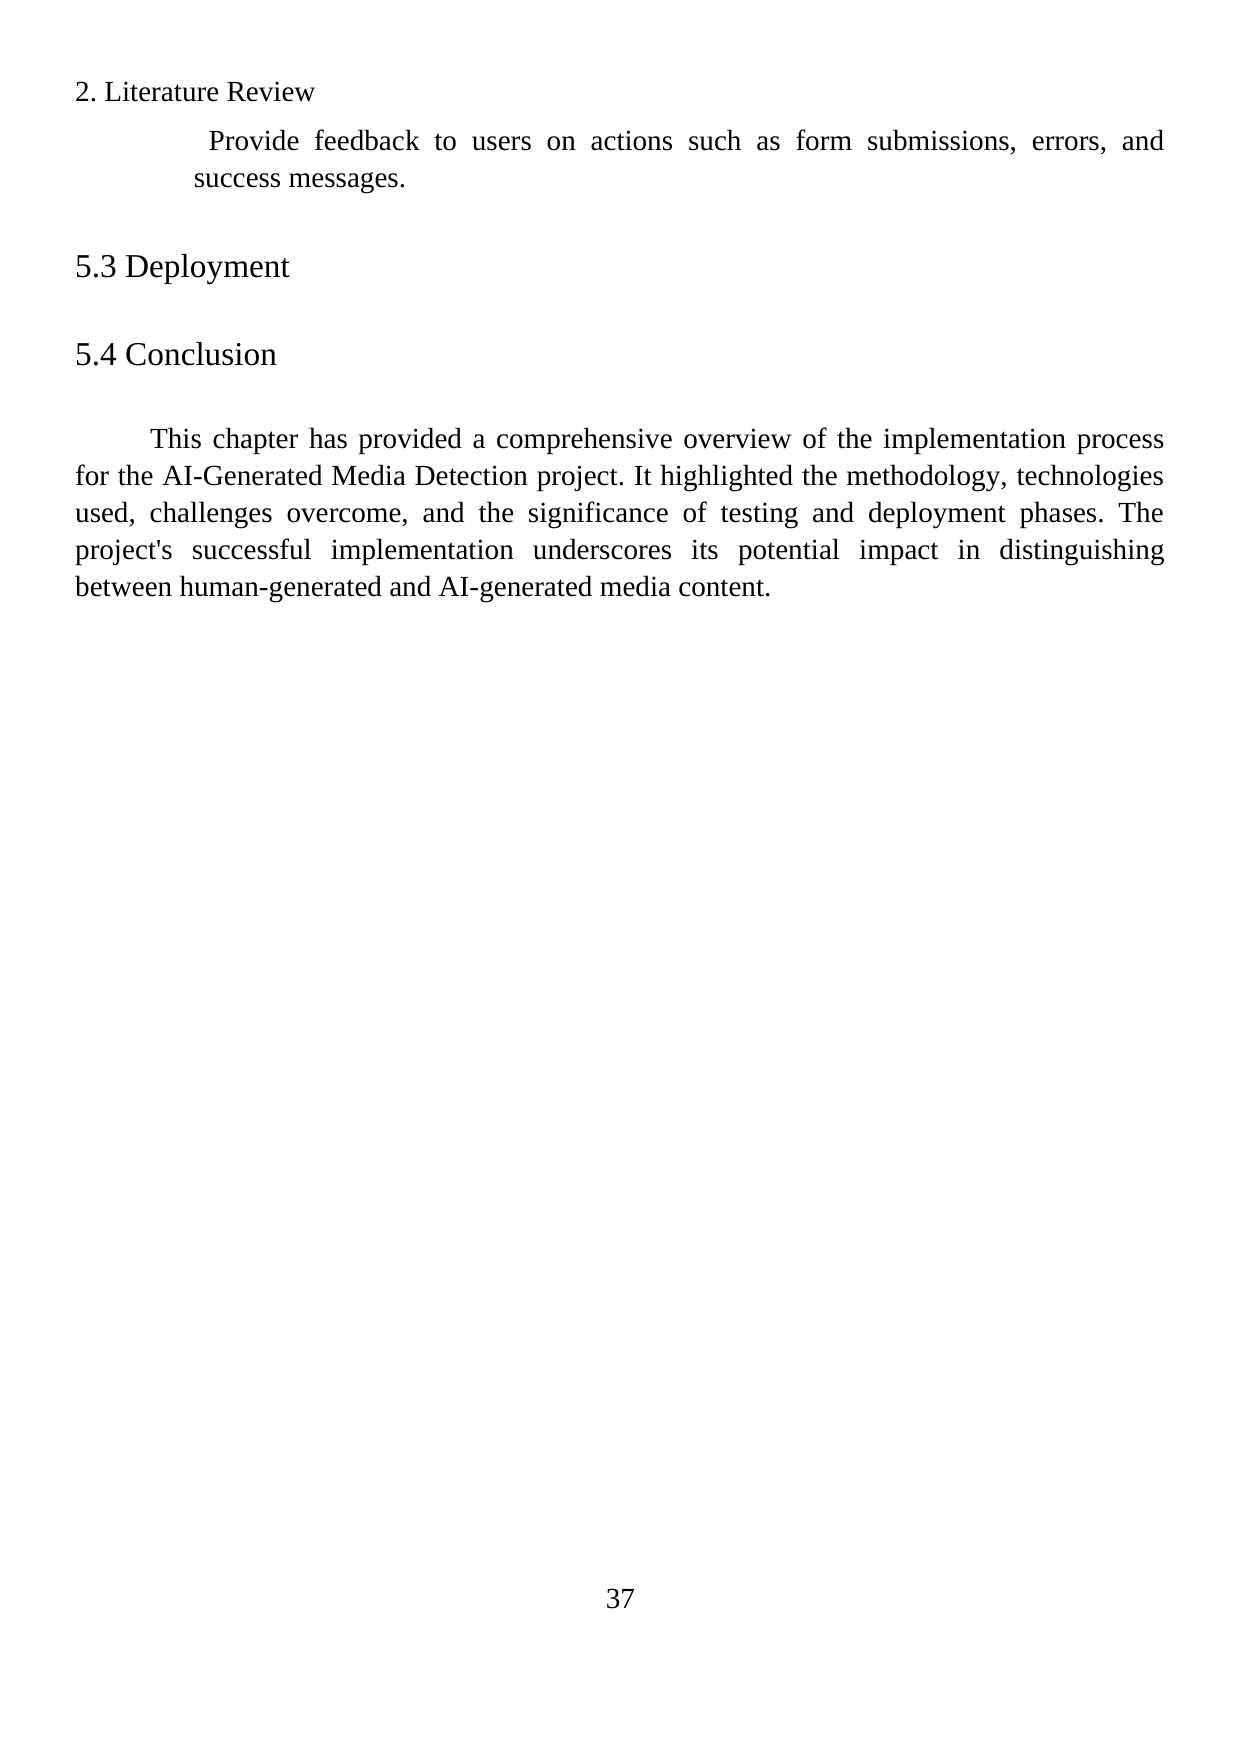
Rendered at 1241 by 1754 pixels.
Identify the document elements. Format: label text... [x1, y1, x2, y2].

text This chapter has provided a comprehensive overview of the implementation process for the AI-Generated Media Detection project. It highlighted the methodology, technologies used, challenges overcome, and the significance of testing and deployment phases. The project's successful implementation underscores its potential impact in distinguishing between human-generated and AI-generated media content. [75, 422, 1165, 603]
subtitle 5.4 Conclusion [75, 334, 1165, 372]
list Provide feedback to users on actions such as form submissions, errors, and success messages. [194, 123, 1165, 193]
subtitle 5.3 Deployment [75, 246, 1165, 284]
